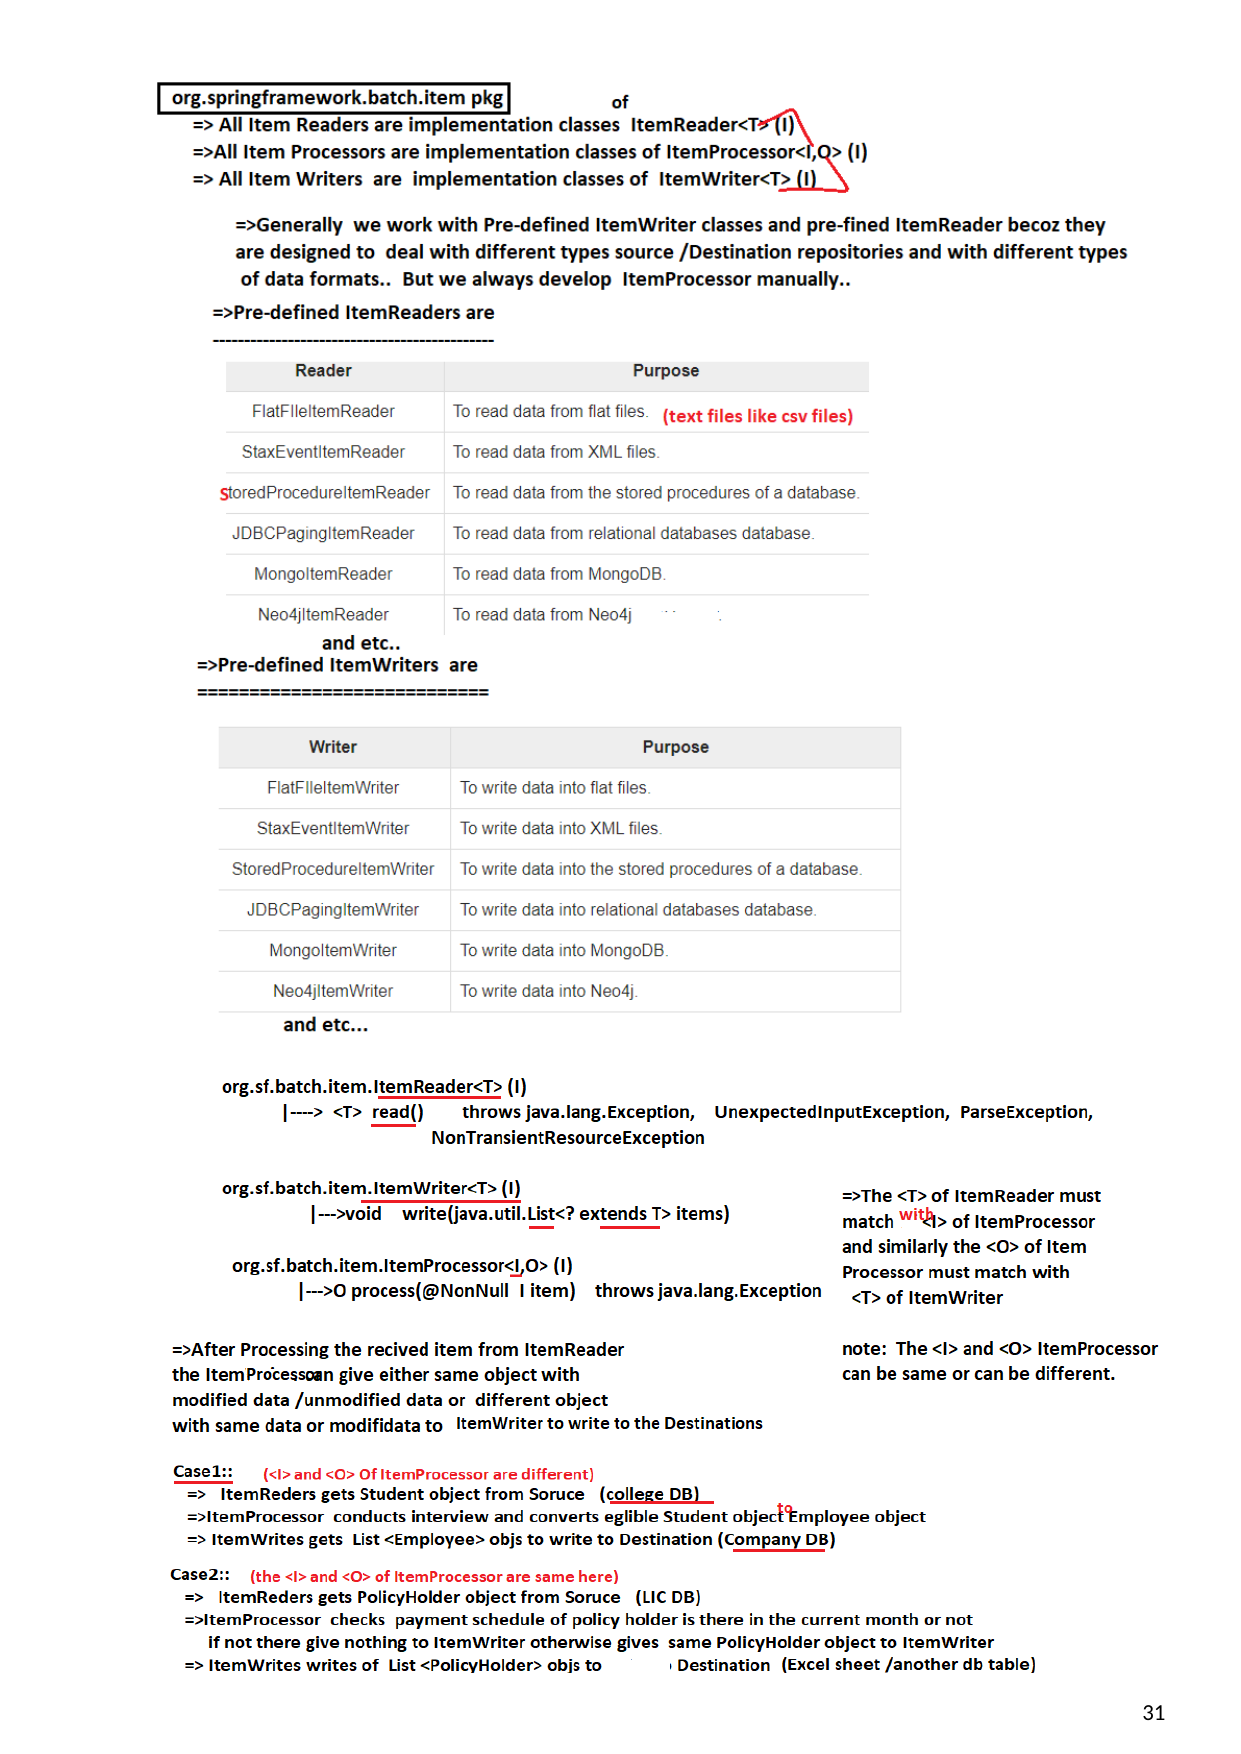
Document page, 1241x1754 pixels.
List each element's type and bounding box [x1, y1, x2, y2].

picture [150, 75, 1141, 1049]
picture [150, 1067, 1165, 1441]
picture [150, 1459, 1052, 1673]
